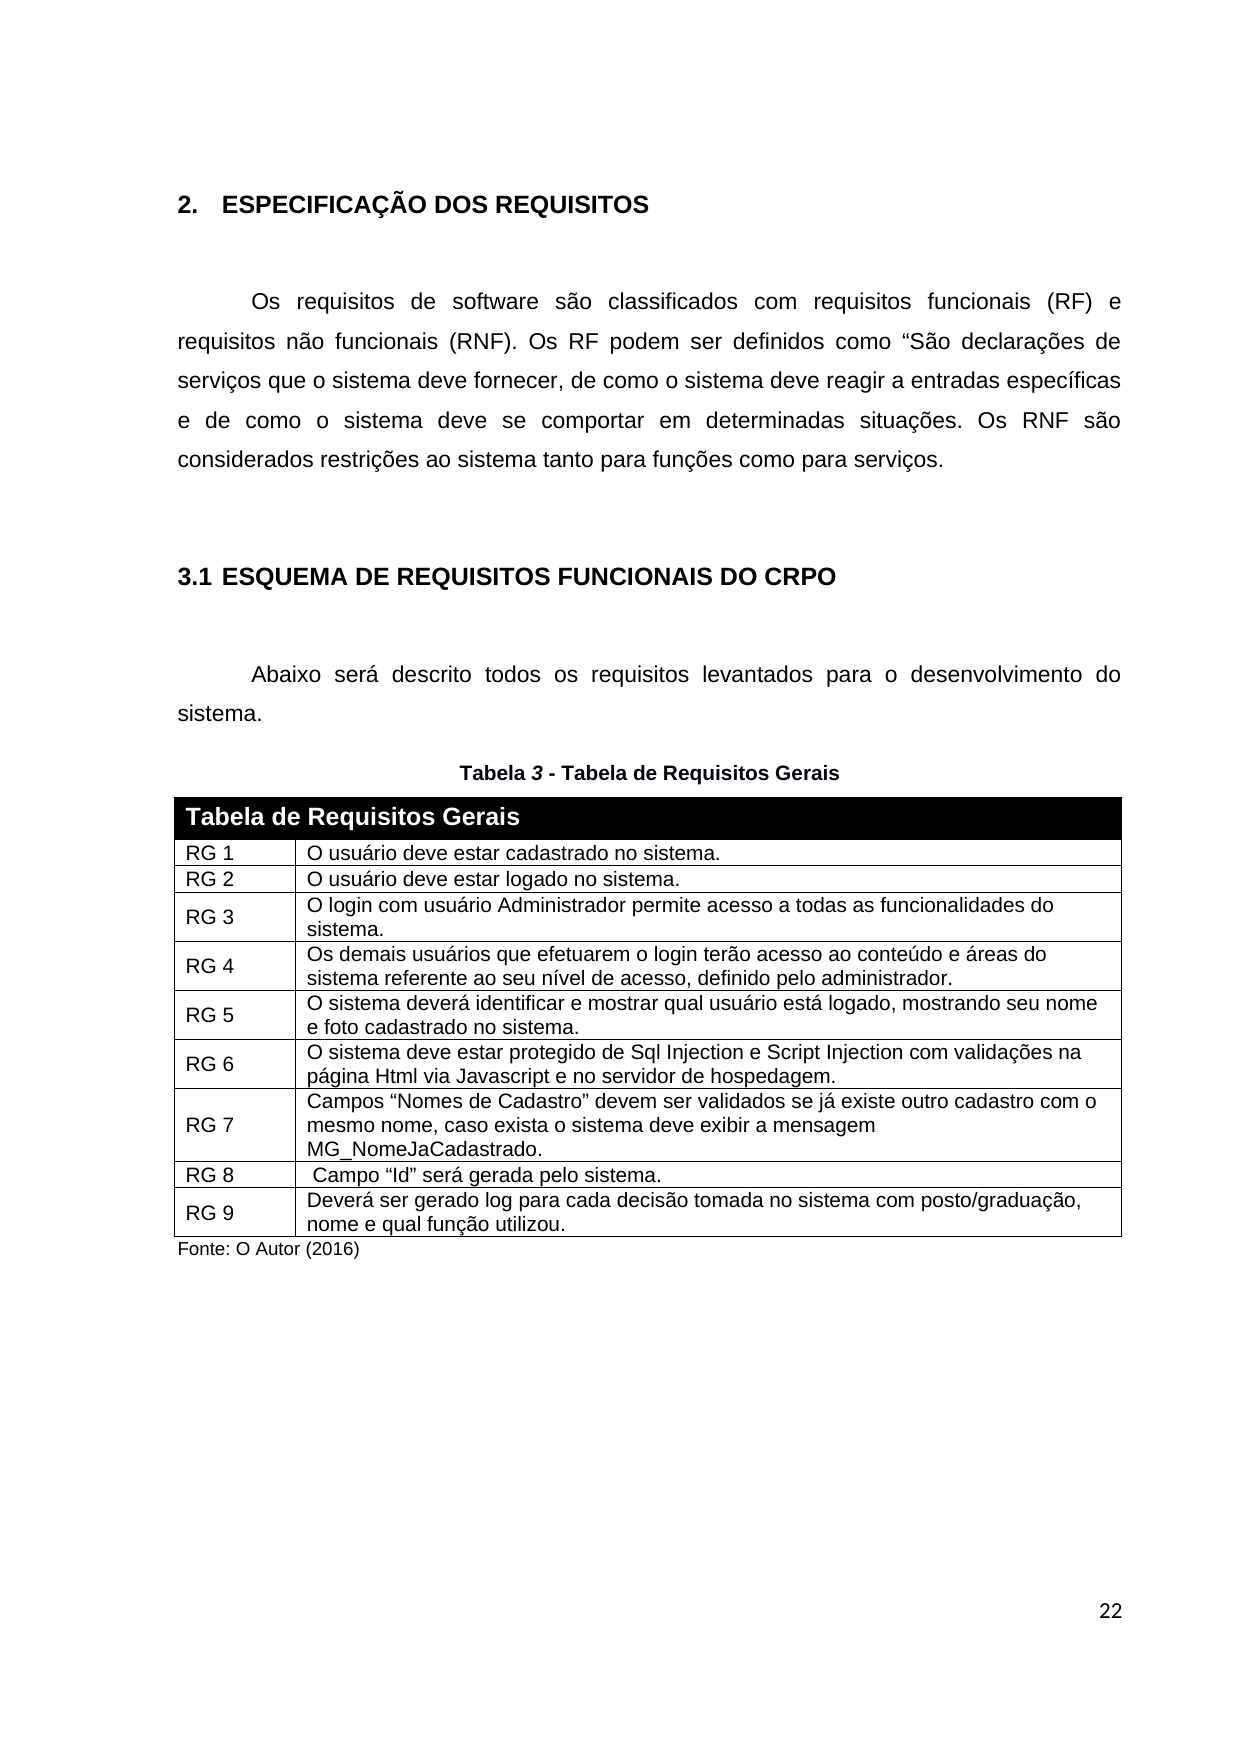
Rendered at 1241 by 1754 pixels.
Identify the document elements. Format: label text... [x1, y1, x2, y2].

table_cell Deverá ser gerado log para cada decisão tomada no sistema com posto/graduação, nome e qual função utilizou. [296, 1188, 1121, 1236]
table_cell RG 2 [175, 866, 295, 892]
table_cell O login com usuário Administrador permite acesso a todas as funcionalidades do sistema. [296, 893, 1121, 941]
table_cell RG 3 [175, 893, 295, 941]
table_cell RG 8 [175, 1162, 295, 1187]
table_cell Campo “Id” será gerada pelo sistema. [296, 1162, 1121, 1187]
text Fonte: O Autor (2016) [177, 1237, 1157, 1259]
table_cell Os demais usuários que efetuarem o login terão acesso ao conteúdo e áreas do sistema referente ao seu nível de acesso, definido pelo administrador. [296, 942, 1121, 990]
text Tabela 3 - Tabela de Requisitos Gerais [177, 760, 1122, 784]
text Abaixo será descrito todos os requisitos levantados para o desenvolvimento do sistema. [177, 661, 1122, 726]
table_cell O sistema deve estar protegido de Sql Injection e Script Injection com validações na página Html via Javascript e no servidor de hospedagem. [296, 1040, 1121, 1088]
table_header Tabela de Requisitos Gerais [175, 798, 1121, 839]
table_cell O sistema deverá identificar e mostrar qual usuário está logado, mostrando seu nome e foto cadastrado no sistema. [296, 991, 1121, 1039]
table_cell RG 1 [175, 840, 295, 865]
table_cell RG 4 [175, 942, 295, 990]
table_cell O usuário deve estar cadastrado no sistema. [296, 840, 1121, 865]
subtitle ESQUEMA DE REQUISITOS FUNCIONAIS DO CRPO [177, 562, 1122, 591]
table_cell RG 9 [175, 1188, 295, 1236]
table_cell RG 6 [175, 1040, 295, 1088]
table_cell RG 7 [175, 1089, 295, 1161]
table_cell Campos “Nomes de Cadastro” devem ser validados se já existe outro cadastro com o mesmo nome, caso exista o sistema deve exibir a mensagem MG_NomeJaCadastrado. [296, 1089, 1121, 1161]
table_cell RG 5 [175, 991, 295, 1039]
table_cell O usuário deve estar logado no sistema. [296, 866, 1121, 892]
text Os requisitos de software são classificados com requisitos funcionais (RF) e requisitos não funcionais (RNF). Os RF podem ser definidos como “São declarações de serviços que o sistema deve fornecer, de como o sistema deve reagir a entradas específicas e de como o sistema deve se comportar em determinadas situações. Os RNF são considerados restrições ao sistema tanto para funções como para serviços. [177, 288, 1122, 472]
subtitle ESPECIFICAÇÃO DOS REQUISITOS [177, 190, 1122, 218]
